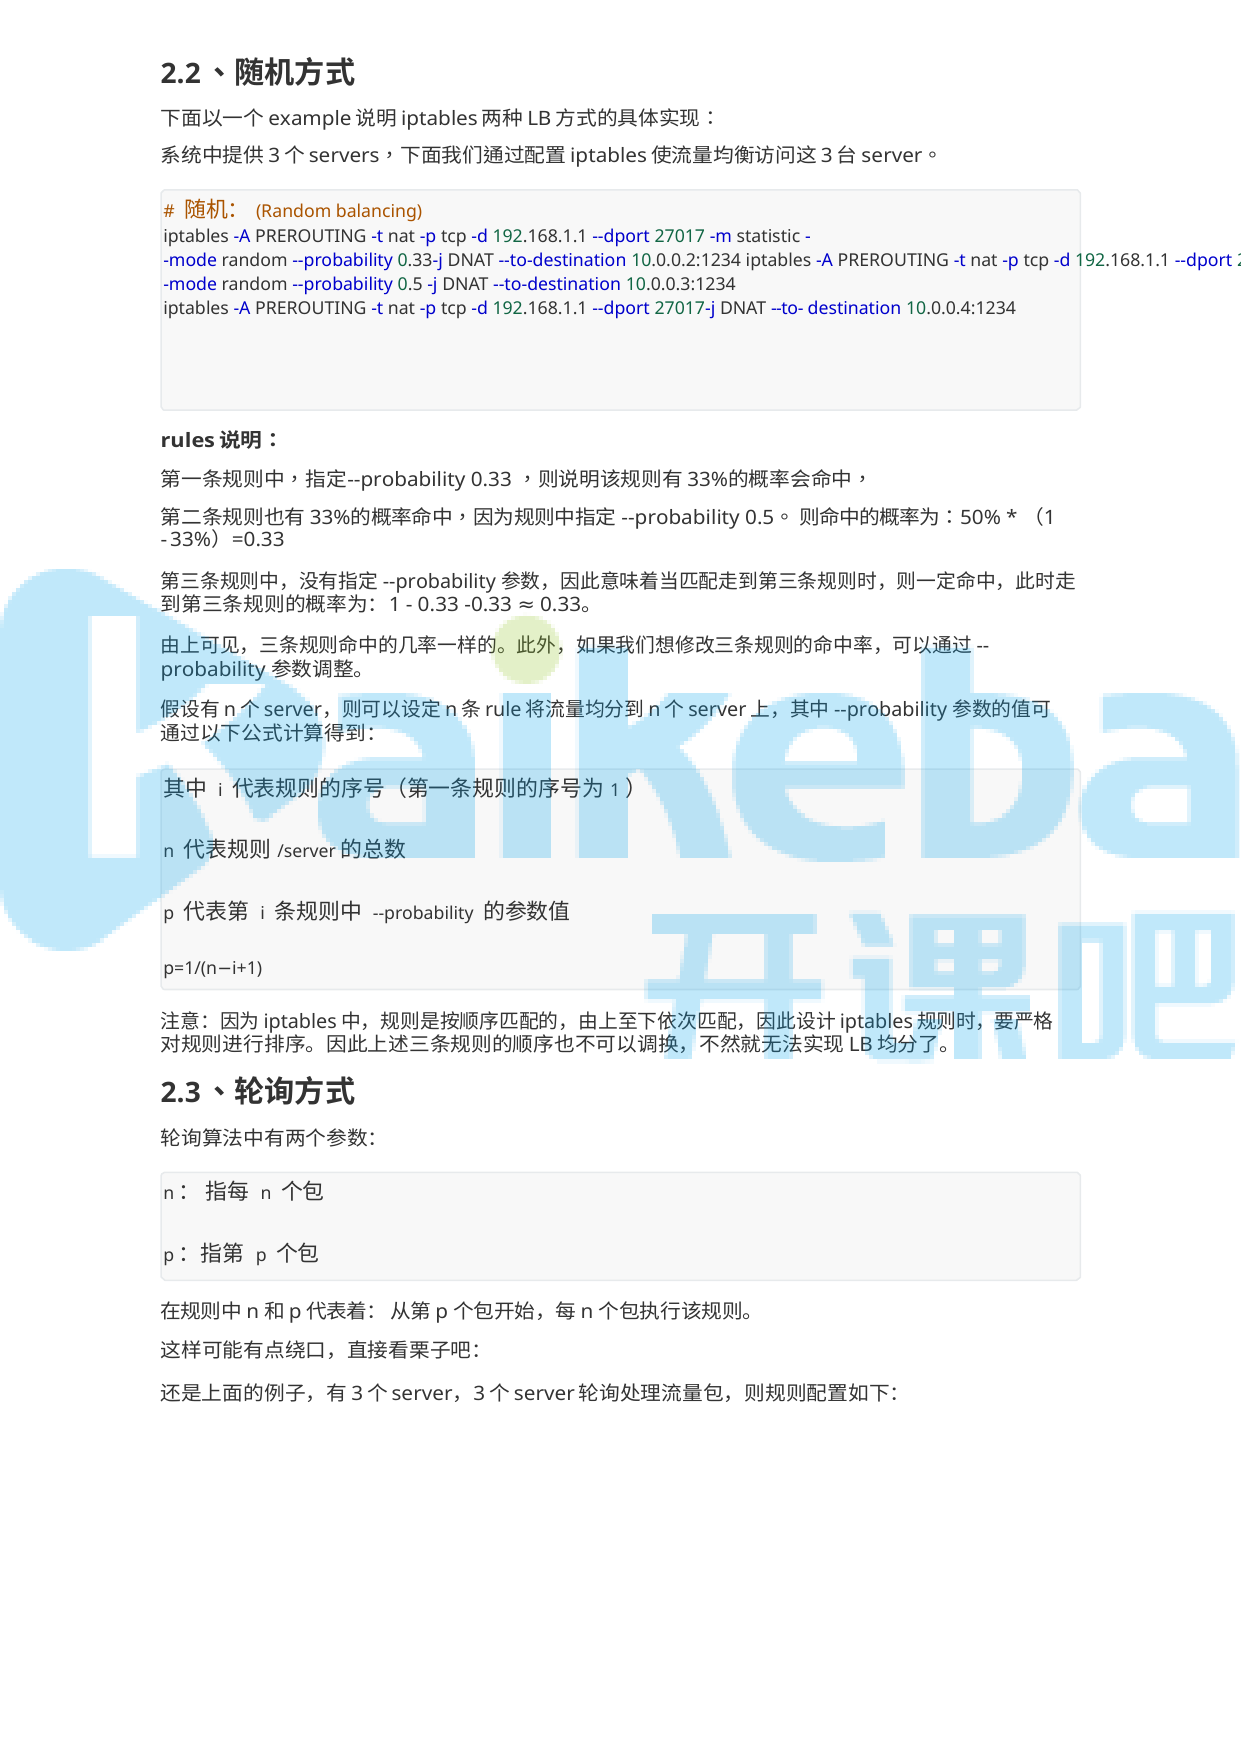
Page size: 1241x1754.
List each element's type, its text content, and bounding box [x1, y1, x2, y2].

subtitle rules说明： [160, 426, 1240, 453]
text 第一条规则中，指定--probability 0.33 ，则说明该规则有33%的概率会命中， [160, 465, 1240, 492]
picture [0, 569, 1240, 1064]
subtitle 、随机方式 [160, 51, 1240, 93]
text 轮询算法中有两个参数： [160, 1122, 1240, 1151]
text 第二条规则也有33%的概率命中，因为规则中指定 --probability 0.5。 则命中的概率为：50% * （1 - 33%）=0.33 [160, 506, 1063, 552]
subtitle 、轮询方式 [160, 1070, 1240, 1111]
text 还是上面的例子，有3个server，3个server轮询处理流量包，则规则配置如下： [160, 1372, 1240, 1407]
text 下面以一个example说明iptables两种LB方式的具体实现： [160, 104, 1240, 131]
text 在规则中 n 和 p 代表着： 从第 p 个包开始，每 n 个包执行该规则。这样可能有点绕口，直接看栗子吧： [160, 1296, 772, 1363]
text 系统中提供3个servers，下面我们通过配置iptables使流量均衡访问这3台server。 [160, 141, 1240, 168]
